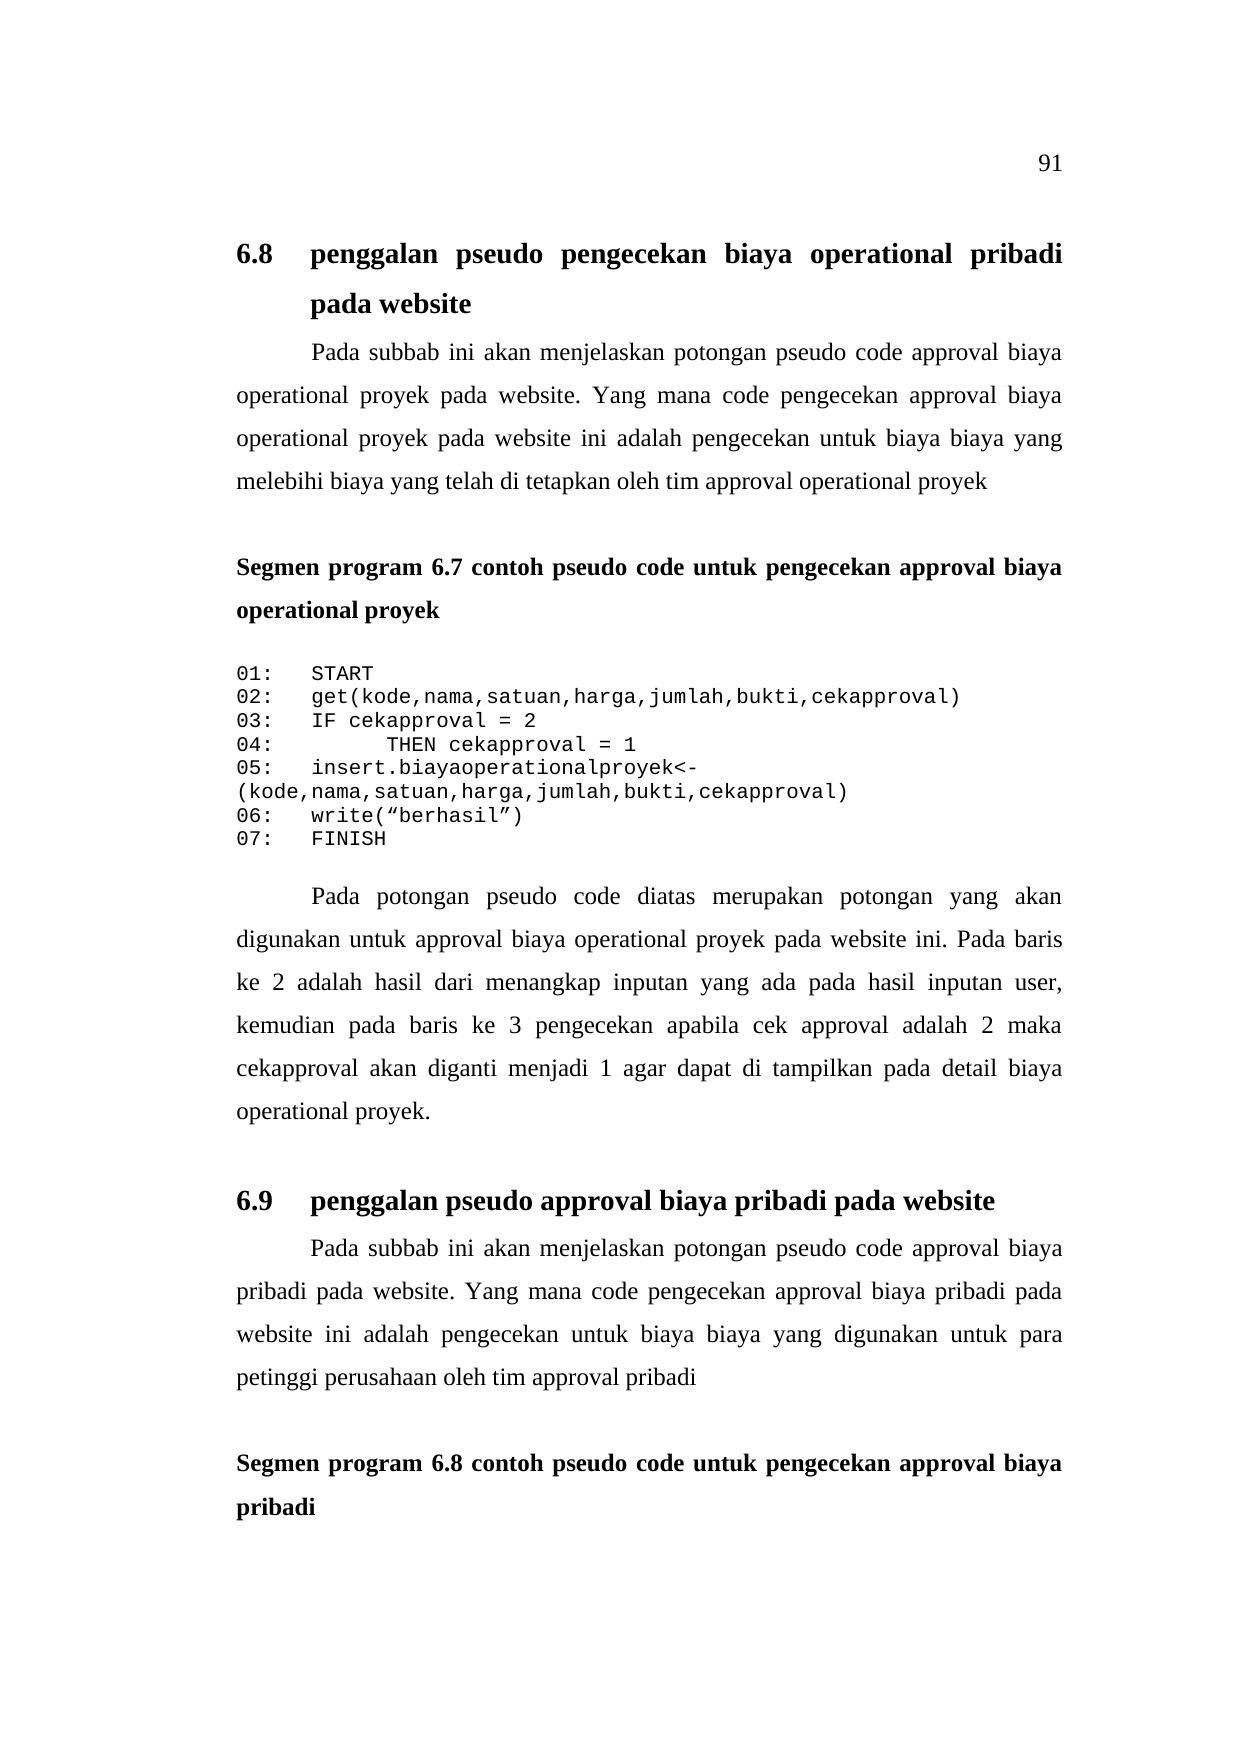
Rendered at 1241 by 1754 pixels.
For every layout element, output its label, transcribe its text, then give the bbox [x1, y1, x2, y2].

text Pada potongan pseudo code diatas merupakan potongan yang akan digunakan untuk approval biaya operational proyek pada website ini. Pada baris ke 2 adalah hasil dari menangkap inputan yang ada pada hasil inputan user, kemudian pada baris ke 3 pengecekan apabila cek approval adalah 2 maka cekapproval akan diganti menjadi 1 agar dapat di tampilkan pada detail biaya operational proyek. [236, 881, 1063, 1125]
text 01: START 02: get(kode,nama,satuan,harga,jumlah,bukti,cekapproval) 03: IF cekapproval = 2 04: THEN cekapproval = 1 05: insert.biayaoperationalproyek<-(kode,nama,satuan,harga,jumlah,bukti,cekapproval) 06: write(“berhasil”) 07: FINISH [236, 639, 1063, 881]
text Segmen program 6.8 contoh pseudo code untuk pengecekan approval biaya pribadi [236, 1448, 1063, 1520]
text Segmen program 6.7 contoh pseudo code untuk pengecekan approval biaya operational proyek [236, 552, 1063, 624]
text Pada subbab ini akan menjelaskan potongan pseudo code approval biaya pribadi pada website. Yang mana code pengecekan approval biaya pribadi pada website ini adalah pengecekan untuk biaya biaya yang digunakan untuk para petinggi perusahaan oleh tim approval pribadi [236, 1233, 1063, 1391]
text Pada subbab ini akan menjelaskan potongan pseudo code approval biaya operational proyek pada website. Yang mana code pengecekan approval biaya operational proyek pada website ini adalah pengecekan untuk biaya biaya yang melebihi biaya yang telah di tetapkan oleh tim approval operational proyek [236, 337, 1063, 495]
list penggalan pseudo pengecekan biaya operational pribadi pada website [236, 236, 1063, 320]
list penggalan pseudo approval biaya pribadi pada website [236, 1183, 1063, 1216]
